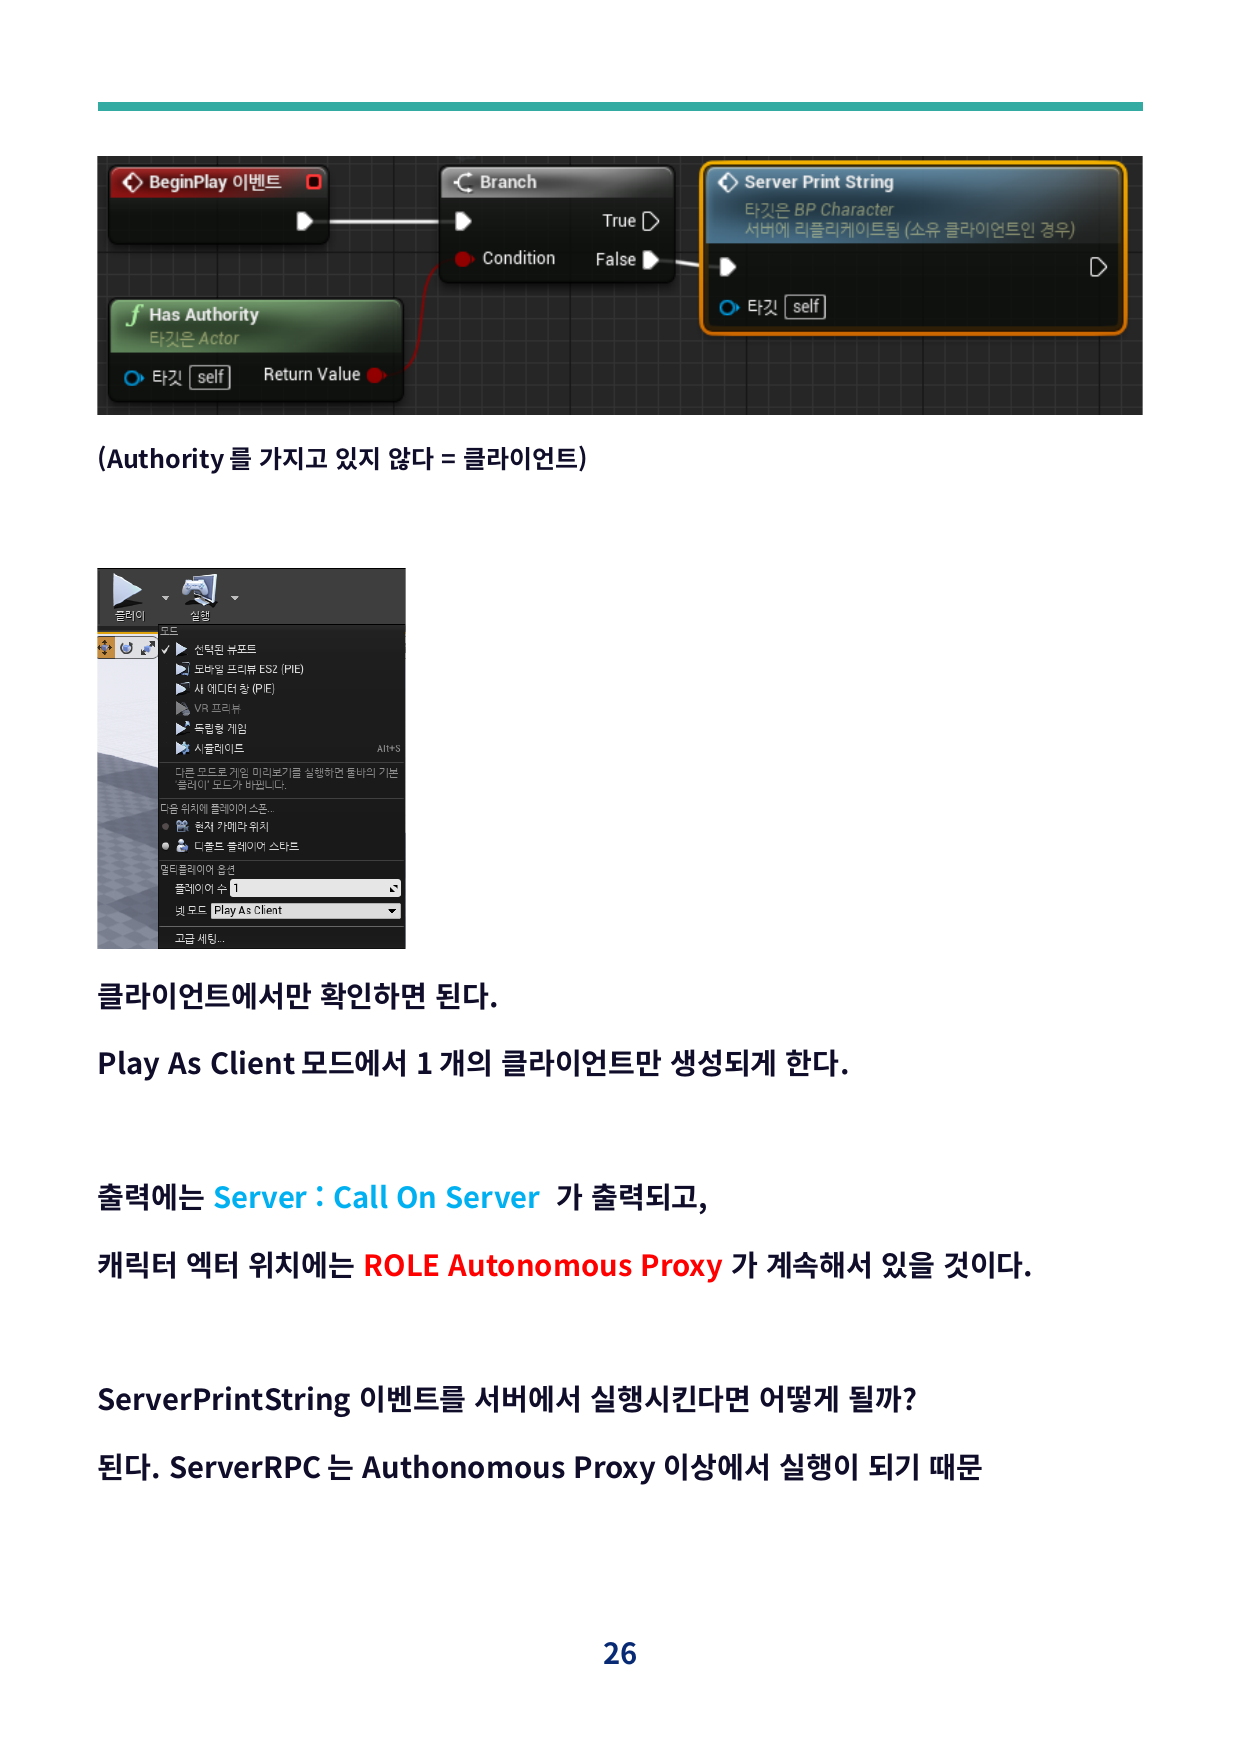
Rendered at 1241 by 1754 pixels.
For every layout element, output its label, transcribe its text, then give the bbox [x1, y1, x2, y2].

picture [97, 156, 1143, 415]
subtitle (Authority를 가지고 있지 않다 = 클라이언트) [97, 440, 1143, 476]
subtitle ServerPrintString 이벤트를 서버에서 실행시킨다면 어떻게 될까? [97, 1377, 1143, 1419]
subtitle 캐릭터 엑터 위치에는 ROLE Autonomous Proxy 가 계속해서 있을 것이다. [97, 1242, 1143, 1284]
subtitle Play As Client모드에서 1개의 클라이언트만 생성되게 한다. [97, 1040, 1143, 1083]
subtitle 클라이언트에서만 확인하면 된다. [97, 973, 1143, 1015]
subtitle 출력에는 Server : Call On Server 가 출력되고, [97, 1175, 1143, 1217]
picture [97, 568, 406, 949]
subtitle 된다. ServerRPC는 Authonomous Proxy 이상에서 실행이 되기 때문 [97, 1444, 1143, 1486]
